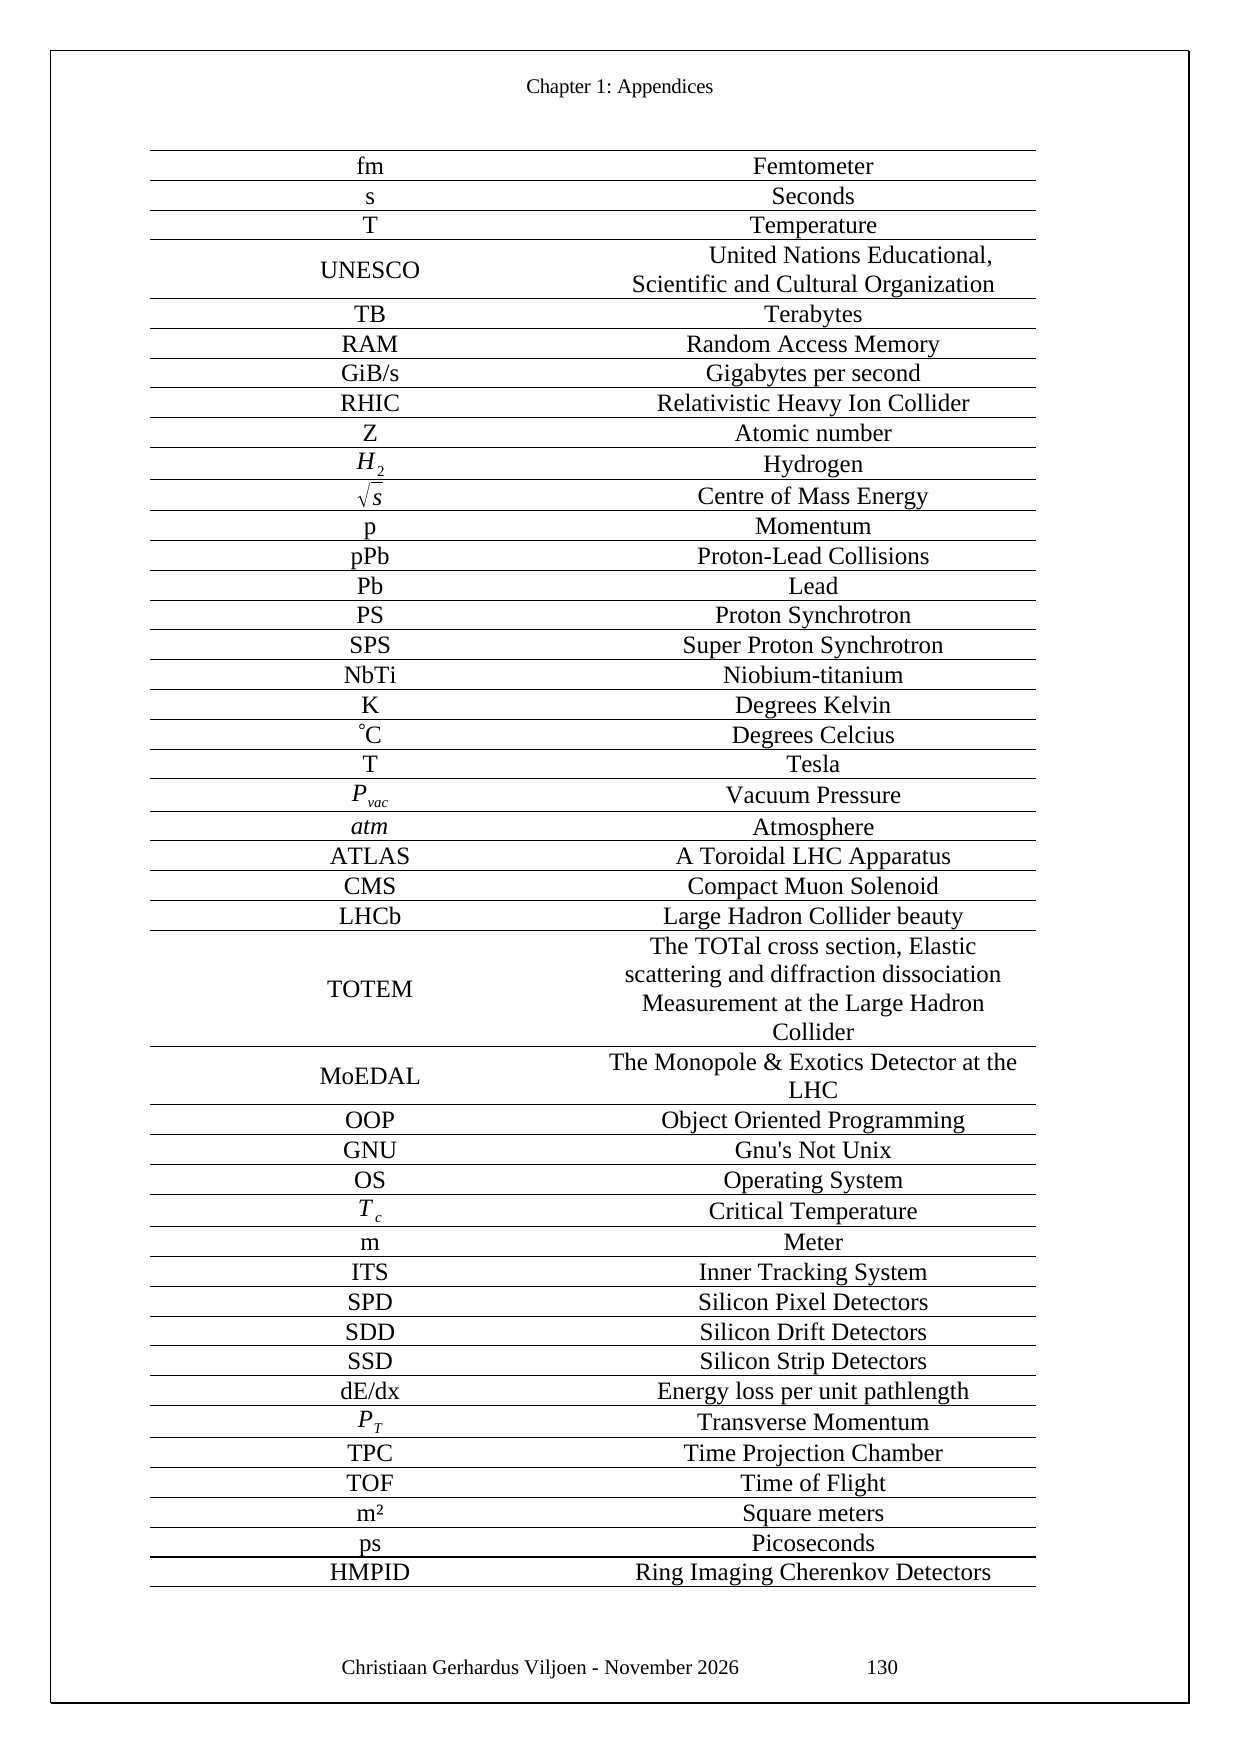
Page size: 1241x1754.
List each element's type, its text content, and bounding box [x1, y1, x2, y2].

table_cell m [150, 1227, 590, 1256]
table_cell SPD [150, 1287, 590, 1316]
table_cell Temperature [590, 211, 1036, 239]
table_cell ps [150, 1528, 590, 1556]
table_cell Object Oriented Programming [590, 1105, 1036, 1134]
table_cell TOF [150, 1468, 590, 1497]
table_cell United Nations Educational, Scientific and Cultural Organization [590, 240, 1036, 298]
table_cell Centre of Mass Energy [590, 480, 1036, 510]
table_cell Inner Tracking System [590, 1257, 1036, 1286]
table_cell Silicon Pixel Detectors [590, 1287, 1036, 1316]
table_cell [150, 779, 590, 811]
table_cell Atomic number [590, 418, 1036, 447]
table_cell Vacuum Pressure [590, 779, 1036, 811]
table_cell fm [150, 151, 590, 180]
table_cell [150, 812, 590, 840]
table_cell Ring Imaging Cherenkov Detectors [590, 1558, 1036, 1586]
table_cell Hydrogen [590, 448, 1036, 479]
table_cell A Toroidal LHC Apparatus [590, 841, 1036, 870]
table_cell OS [150, 1165, 590, 1194]
table_cell GNU [150, 1135, 590, 1164]
table_cell Degrees Kelvin [590, 690, 1036, 719]
table_cell p [150, 511, 590, 540]
table_cell The Monopole & Exotics Detector at the LHC [590, 1047, 1036, 1104]
table_cell pPb [150, 541, 590, 570]
table_cell SSD [150, 1346, 590, 1375]
table_cell Atmosphere [590, 812, 1036, 840]
table_cell UNESCO [150, 240, 590, 298]
table_cell TPC [150, 1438, 590, 1467]
table_cell The TOTal cross section, Elastic scattering and diffraction dissociation Measurement at the Large Hadron Collider [590, 931, 1036, 1046]
table_cell m² [150, 1498, 590, 1527]
table_cell T [150, 211, 590, 239]
table_cell dE/dx [150, 1376, 590, 1405]
table_cell Operating System [590, 1165, 1036, 1194]
table_cell Super Proton Synchrotron [590, 630, 1036, 659]
table_cell ATLAS [150, 841, 590, 870]
table_cell SPS [150, 630, 590, 659]
table_cell C [150, 720, 590, 748]
table_cell Gigabytes per second [590, 359, 1036, 387]
table_cell Silicon Drift Detectors [590, 1317, 1036, 1345]
table_cell CMS [150, 871, 590, 900]
table_cell TOTEM [150, 931, 590, 1046]
table_cell RHIC [150, 388, 590, 417]
table_cell Silicon Strip Detectors [590, 1346, 1036, 1375]
table_cell s [150, 181, 590, 209]
table_cell Proton Synchrotron [590, 601, 1036, 629]
table_cell Momentum [590, 511, 1036, 540]
table_cell Pb [150, 571, 590, 599]
table_cell Z [150, 418, 590, 447]
table_cell Critical Temperature [590, 1195, 1036, 1226]
table_cell Compact Muon Solenoid [590, 871, 1036, 900]
table_cell PS [150, 601, 590, 629]
table_cell Proton-Lead Collisions [590, 541, 1036, 570]
table_cell Gnu's Not Unix [590, 1135, 1036, 1164]
table_cell Tesla [590, 750, 1036, 778]
table_cell RAM [150, 329, 590, 357]
table_cell Square meters [590, 1498, 1036, 1527]
table_cell GiB/s [150, 359, 590, 387]
table_cell Large Hadron Collider beauty [590, 901, 1036, 930]
table_cell SDD [150, 1317, 590, 1345]
table_cell [150, 480, 590, 510]
table_cell Terabytes [590, 299, 1036, 328]
table_cell Picoseconds [590, 1528, 1036, 1556]
table_cell [150, 448, 590, 479]
table_cell OOP [150, 1105, 590, 1134]
table_cell T [150, 750, 590, 778]
table_cell ITS [150, 1257, 590, 1286]
table_cell Energy loss per unit pathlength [590, 1376, 1036, 1405]
table_cell Femtometer [590, 151, 1036, 180]
table_cell Transverse Momentum [590, 1406, 1036, 1437]
table_cell MoEDAL [150, 1047, 590, 1104]
table_cell K [150, 690, 590, 719]
table_cell TB [150, 299, 590, 328]
table_cell HMPID [150, 1558, 590, 1586]
table_cell Degrees Celcius [590, 720, 1036, 748]
table_cell Lead [590, 571, 1036, 599]
table_cell Time Projection Chamber [590, 1438, 1036, 1467]
table_cell LHCb [150, 901, 590, 930]
table_cell NbTi [150, 660, 590, 689]
table_cell Relativistic Heavy Ion Collider [590, 388, 1036, 417]
table_cell Time of Flight [590, 1468, 1036, 1497]
table_cell Meter [590, 1227, 1036, 1256]
table_cell [150, 1195, 590, 1226]
table_cell Random Access Memory [590, 329, 1036, 357]
table_cell Seconds [590, 181, 1036, 209]
table_cell [150, 1406, 590, 1437]
table_cell Niobium-titanium [590, 660, 1036, 689]
